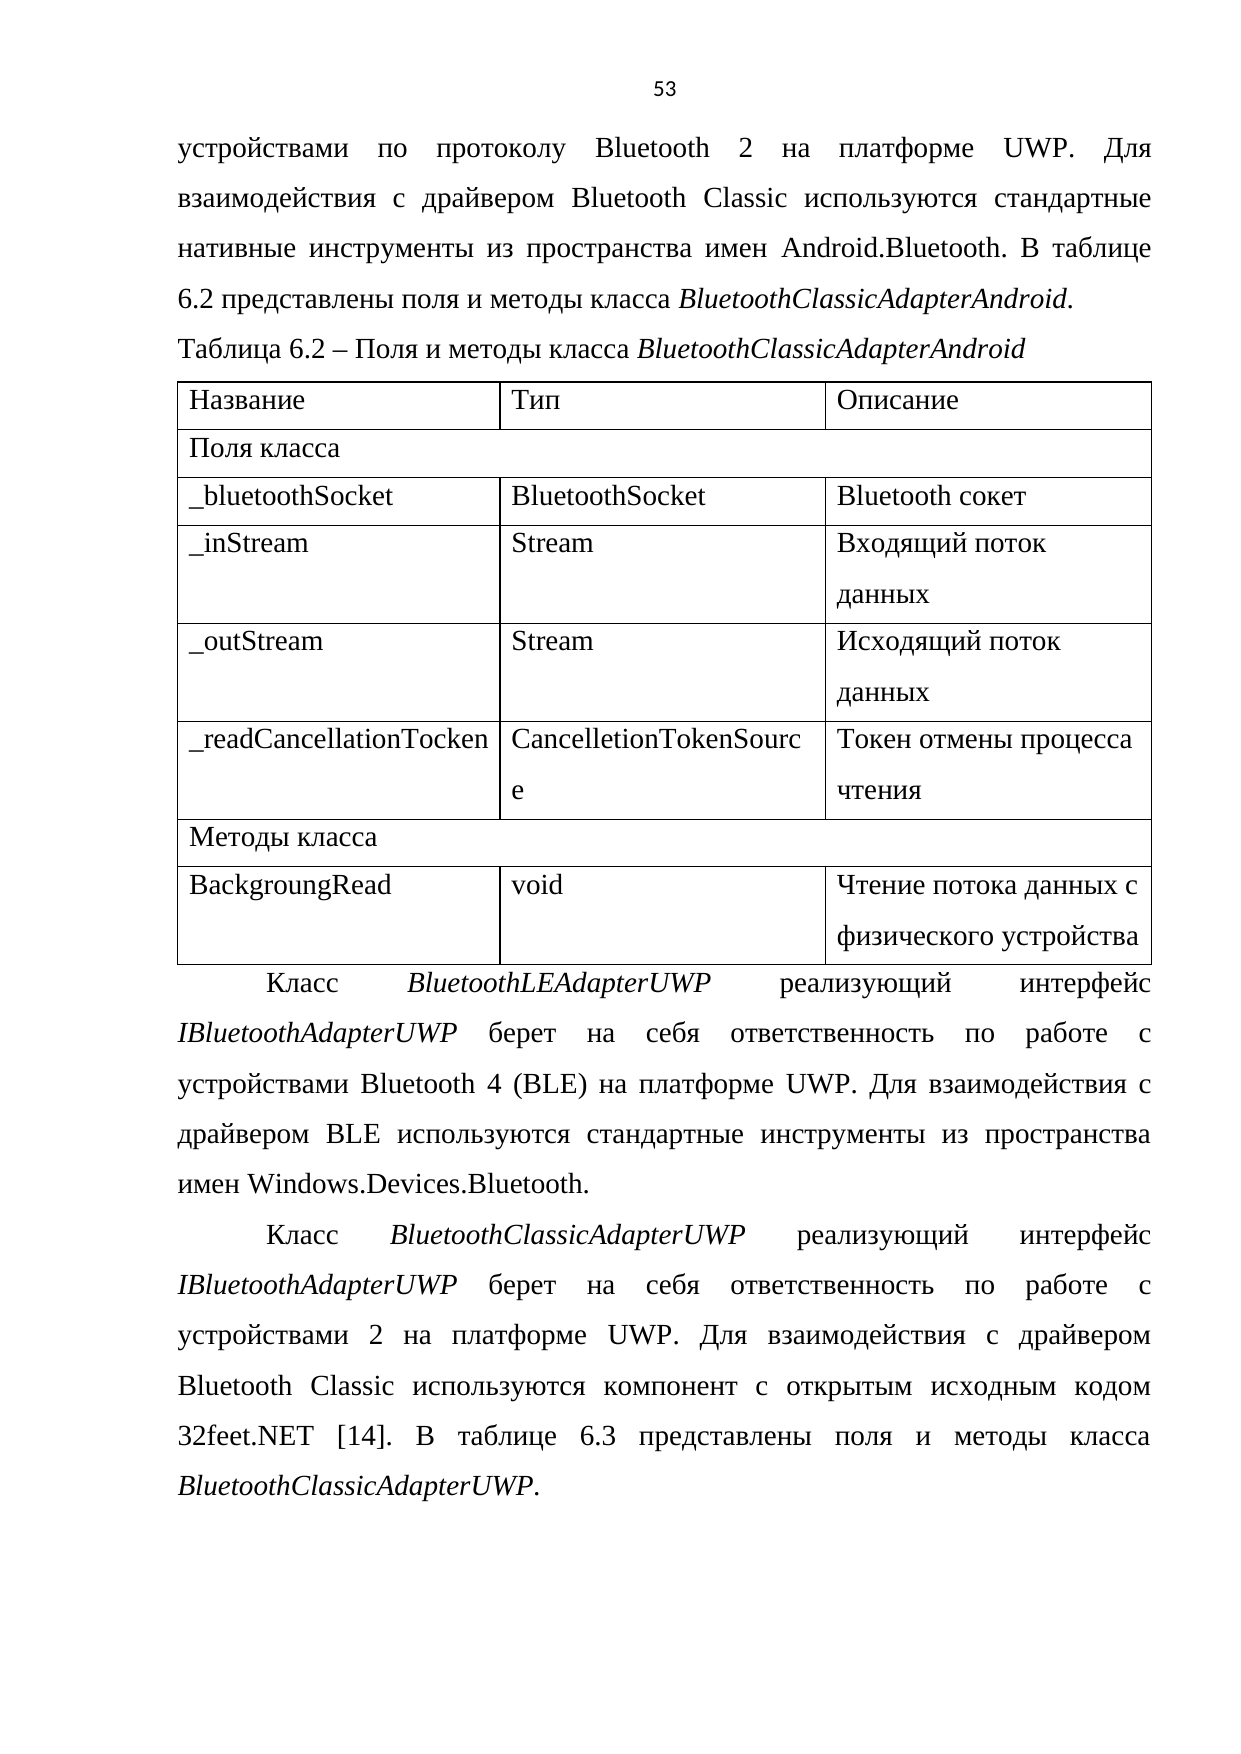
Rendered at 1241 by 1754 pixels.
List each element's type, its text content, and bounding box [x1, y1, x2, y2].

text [177, 130, 1152, 314]
table_header Описание [826, 383, 1151, 429]
table_cell Stream [501, 624, 825, 721]
table_cell Поля класса [178, 430, 1151, 477]
table_cell Bluetooth сокет [826, 478, 1151, 524]
table_cell Чтение потока данных с физического устройства [826, 867, 1151, 964]
table_cell _inStream [178, 526, 499, 622]
table_header Тип [501, 383, 825, 429]
table_cell Токен отмены процесса чтения [826, 722, 1151, 818]
table_cell void [501, 867, 825, 964]
table_cell Исходящий поток данных [826, 624, 1151, 721]
text Таблица 6.2 – Поля и методы класса BluetoothClassicAdapterAndroid [177, 331, 1152, 364]
table_cell Методы класса [178, 820, 1151, 866]
table_cell _outStream [178, 624, 499, 721]
table_header Название [178, 383, 499, 429]
table_cell BluetoothSocket [501, 478, 825, 524]
table_cell _readCancellationTocken [178, 722, 499, 818]
table_cell _bluetoothSocket [178, 478, 499, 524]
table_cell Входящий поток данных [826, 526, 1151, 622]
text Класс BluetoothClassicAdapterUWP реализующий интерфейс IBluetoothAdapterUWP берет на себя ответственность по работе с устройствами 2 на платформе UWP. Для взаимодействия с драйвером Bluetooth Classic используются компонент с открытым исходным кодом 32feet.NET [14]. В таблице 6.3 представлены поля и методы класса BluetoothClassicAdapterUWP. [177, 1217, 1152, 1502]
table_cell Stream [501, 526, 825, 622]
table_cell CancelletionTokenSource [501, 722, 825, 818]
table_cell BackgroungRead [178, 867, 499, 964]
text Класс BluetoothLEAdapterUWP реализующий интерфейс IBluetoothAdapterUWP берет на себя ответственность по работе с устройствами Bluetooth 4 (BLE) на платформе UWP. Для взаимодействия с драйвером BLE используются стандартные инструменты из пространства имен Windows.Devices.Bluetooth. [177, 965, 1152, 1200]
